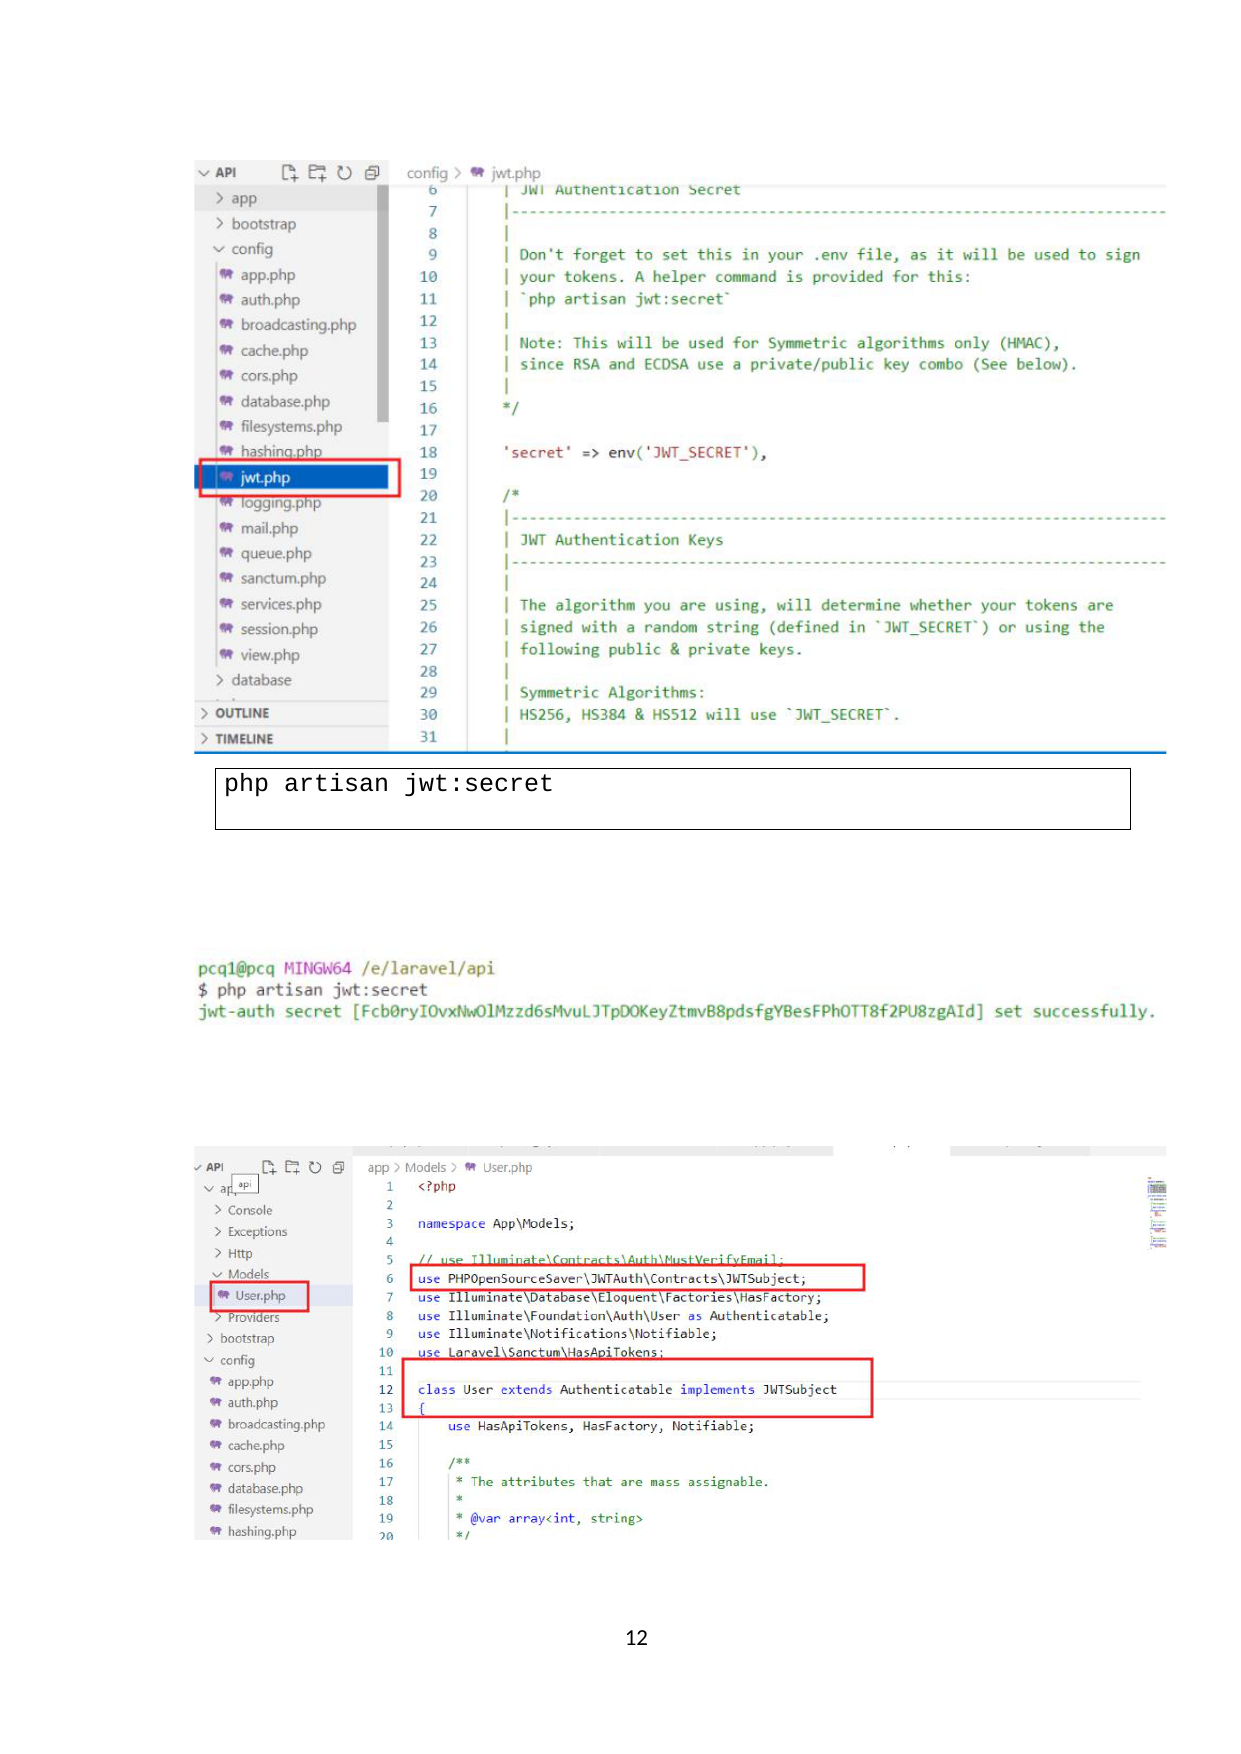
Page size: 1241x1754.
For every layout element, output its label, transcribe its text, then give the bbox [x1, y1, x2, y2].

picture [194, 930, 1167, 1032]
text php artisan jwt:secret [216, 769, 1130, 799]
picture [194, 160, 1167, 754]
picture [194, 1146, 1167, 1540]
